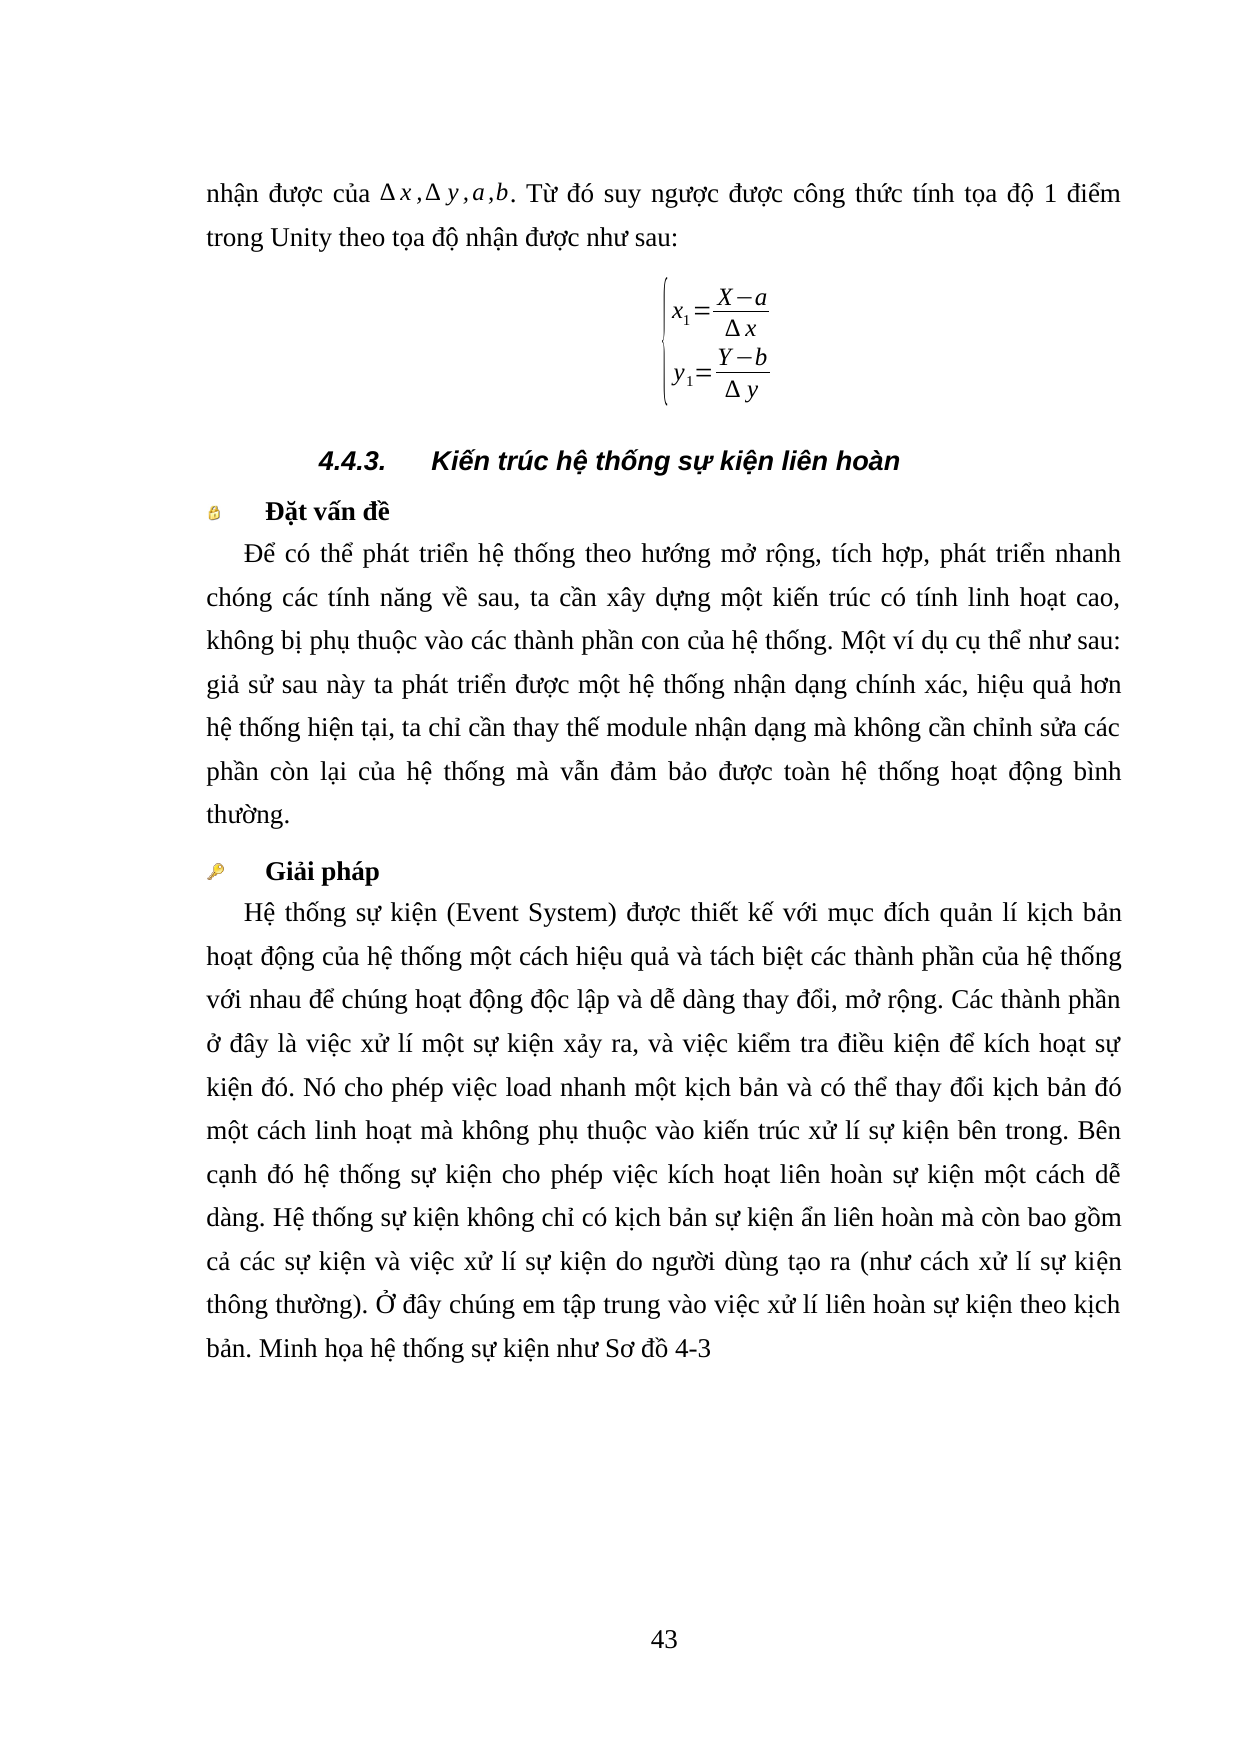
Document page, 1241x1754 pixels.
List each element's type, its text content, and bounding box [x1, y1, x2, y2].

text Đặt vấn đề [206, 495, 1122, 526]
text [206, 177, 1122, 252]
text Để có thể phát triển hệ thống theo hướng mở rộng, tích hợp, phát triển nhanh chóng các tính năng về sau, ta cần xây dựng một kiến trúc có tính linh hoạt cao, không bị phụ thuộc vào các thành phần con của hệ thống. Một ví dụ cụ thể như sau: giả sử sau này ta phát triển được một hệ thống nhận dạng chính xác, hiệu quả hơn hệ thống hiện tại, ta chỉ cần thay thế module nhận dạng mà không cần chỉnh sửa các phần còn lại của hệ thống mà vẫn đảm bảo được toàn hệ thống hoạt động bình thường. [206, 537, 1122, 830]
subtitle Kiến trúc hệ thống sự kiện liên hoàn [281, 445, 1122, 477]
picture [207, 863, 224, 880]
text Giải pháp [206, 854, 1122, 886]
picture [207, 504, 221, 521]
